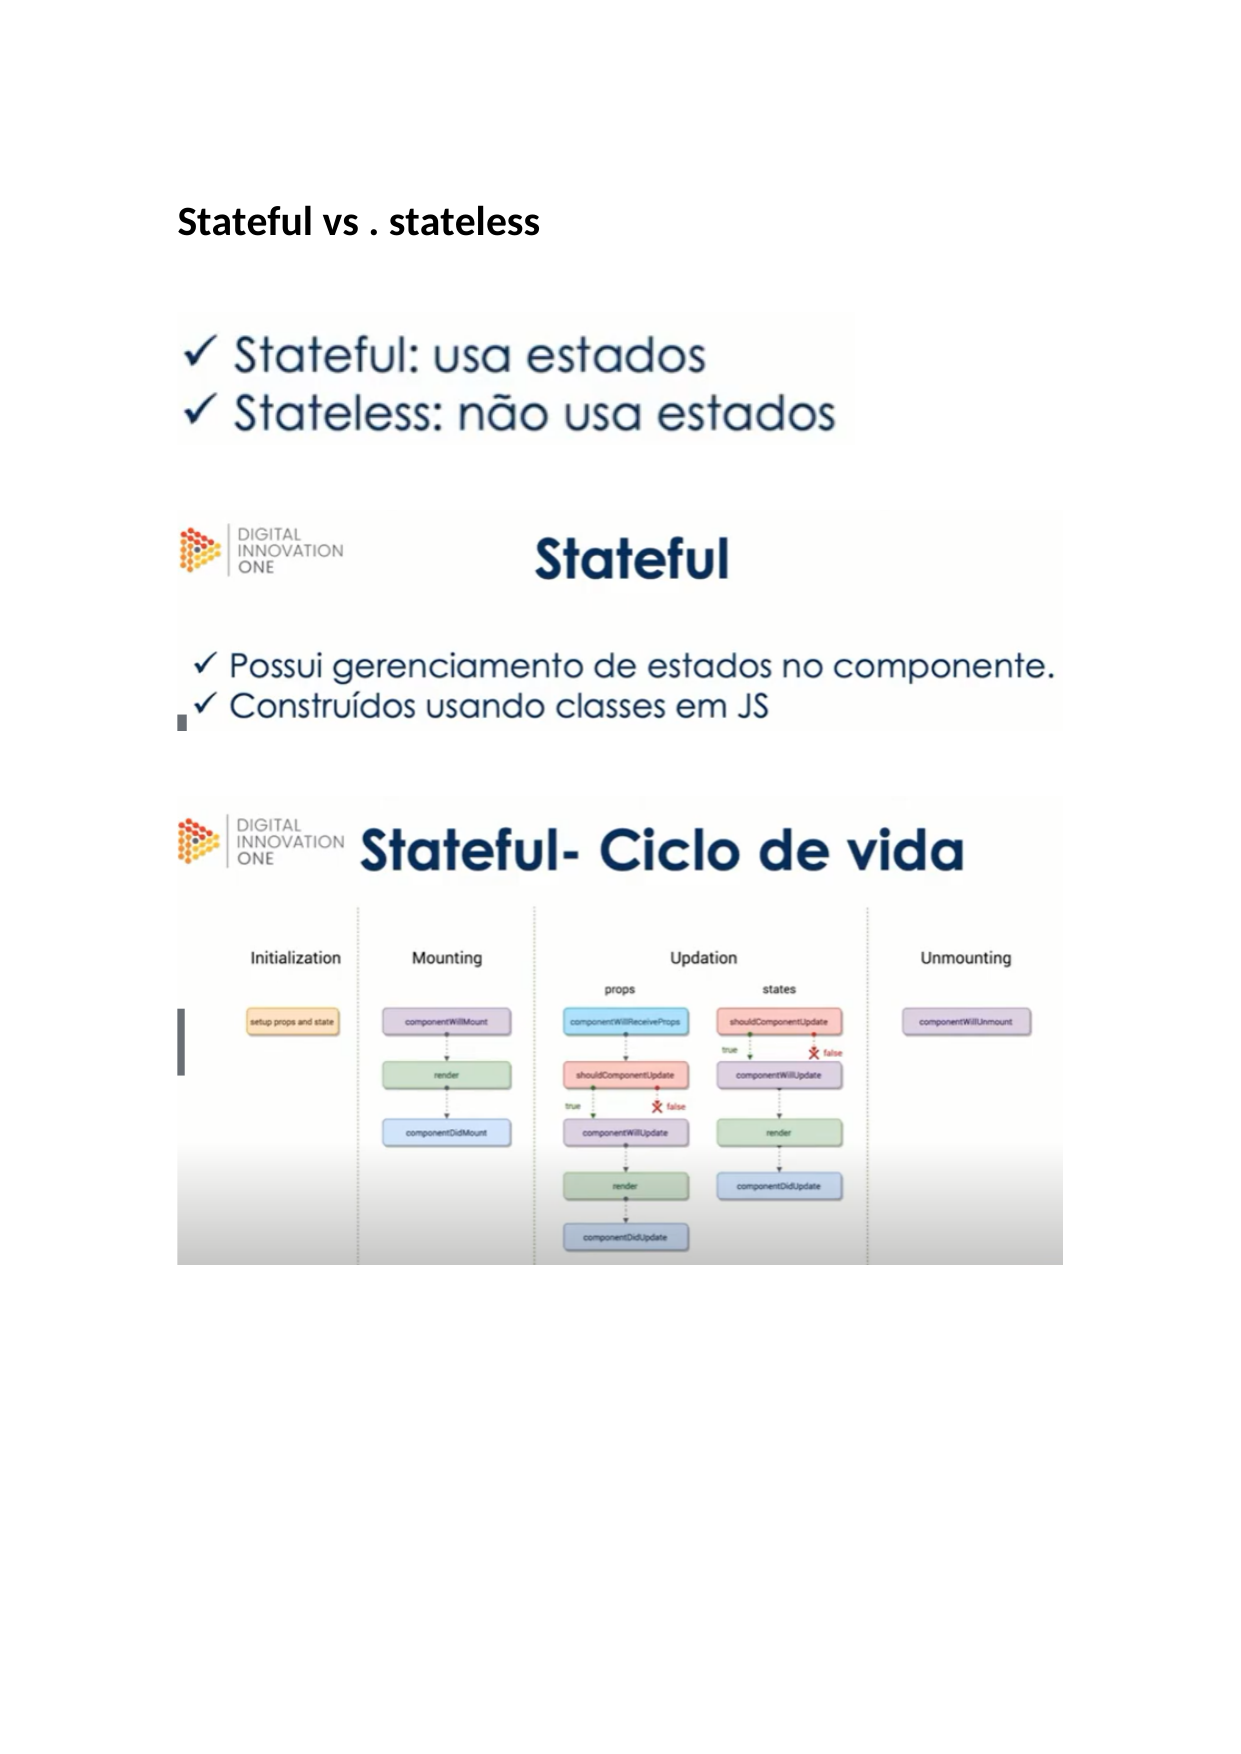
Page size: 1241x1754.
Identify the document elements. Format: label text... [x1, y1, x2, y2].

picture [177, 312, 856, 445]
text Stateful vs . stateless [177, 194, 1063, 245]
picture [177, 510, 1063, 731]
picture [177, 796, 1063, 1265]
